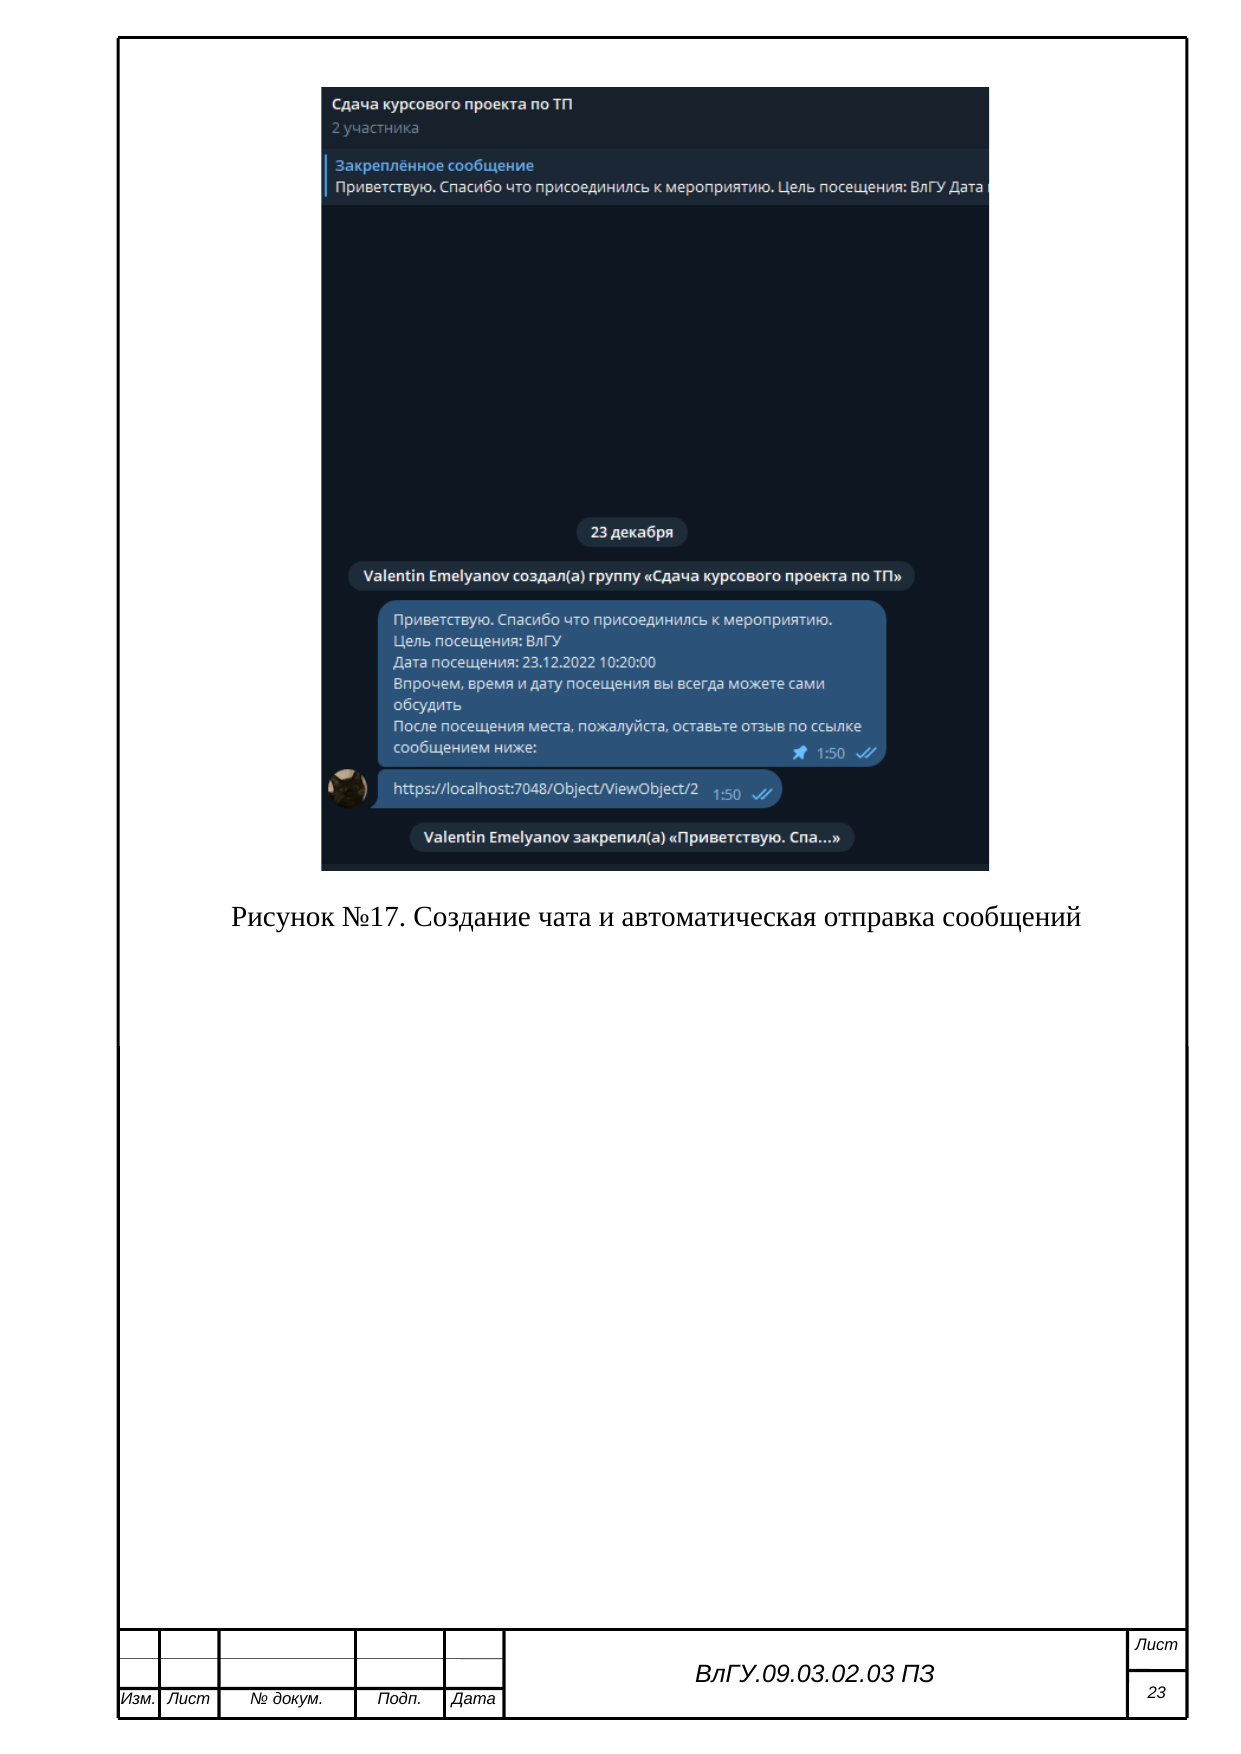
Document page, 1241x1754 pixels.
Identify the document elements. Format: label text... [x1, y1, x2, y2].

text Рисунок №17. Создание чата и автоматическая отправка сообщений [118, 899, 1194, 932]
picture [320, 87, 989, 868]
